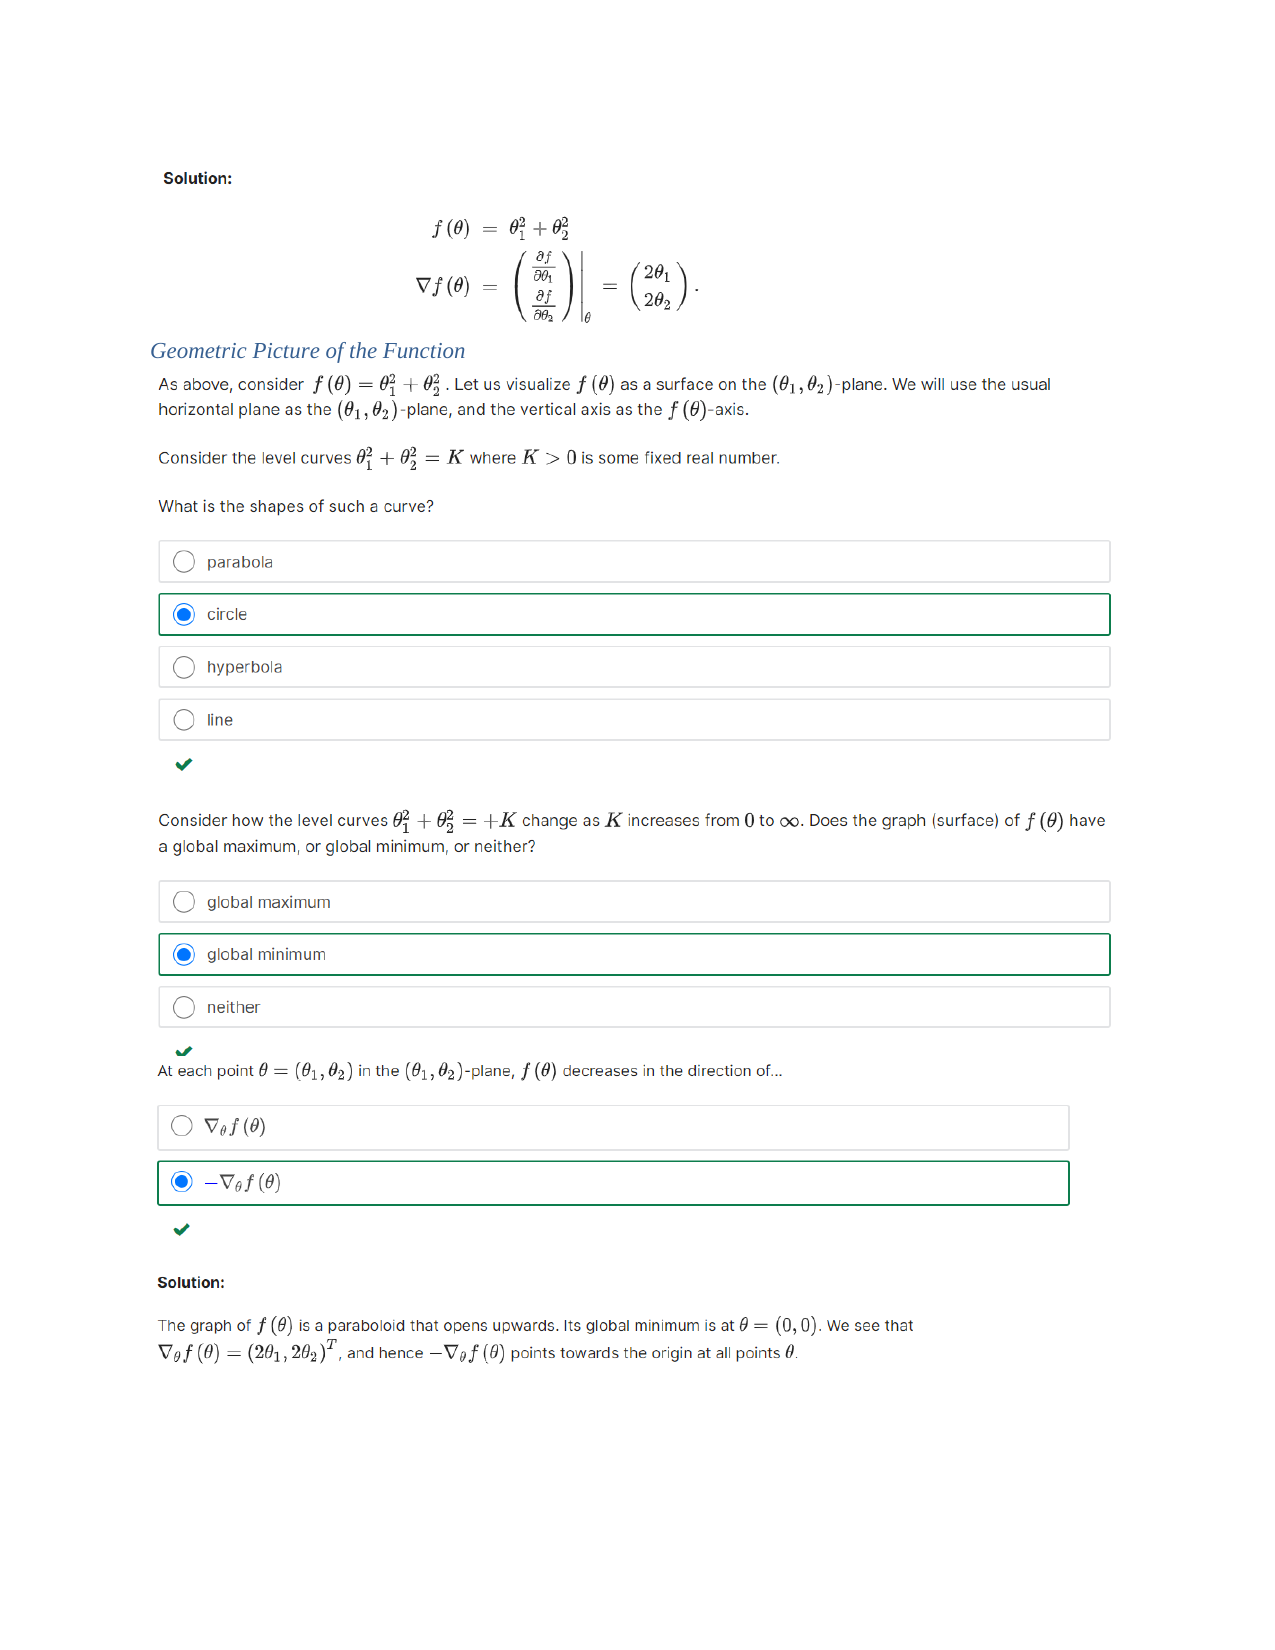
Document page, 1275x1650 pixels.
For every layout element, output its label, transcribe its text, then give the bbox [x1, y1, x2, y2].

picture [150, 367, 1125, 1388]
picture [150, 150, 1125, 334]
subtitle Geometric Picture of the Function [150, 337, 1125, 364]
